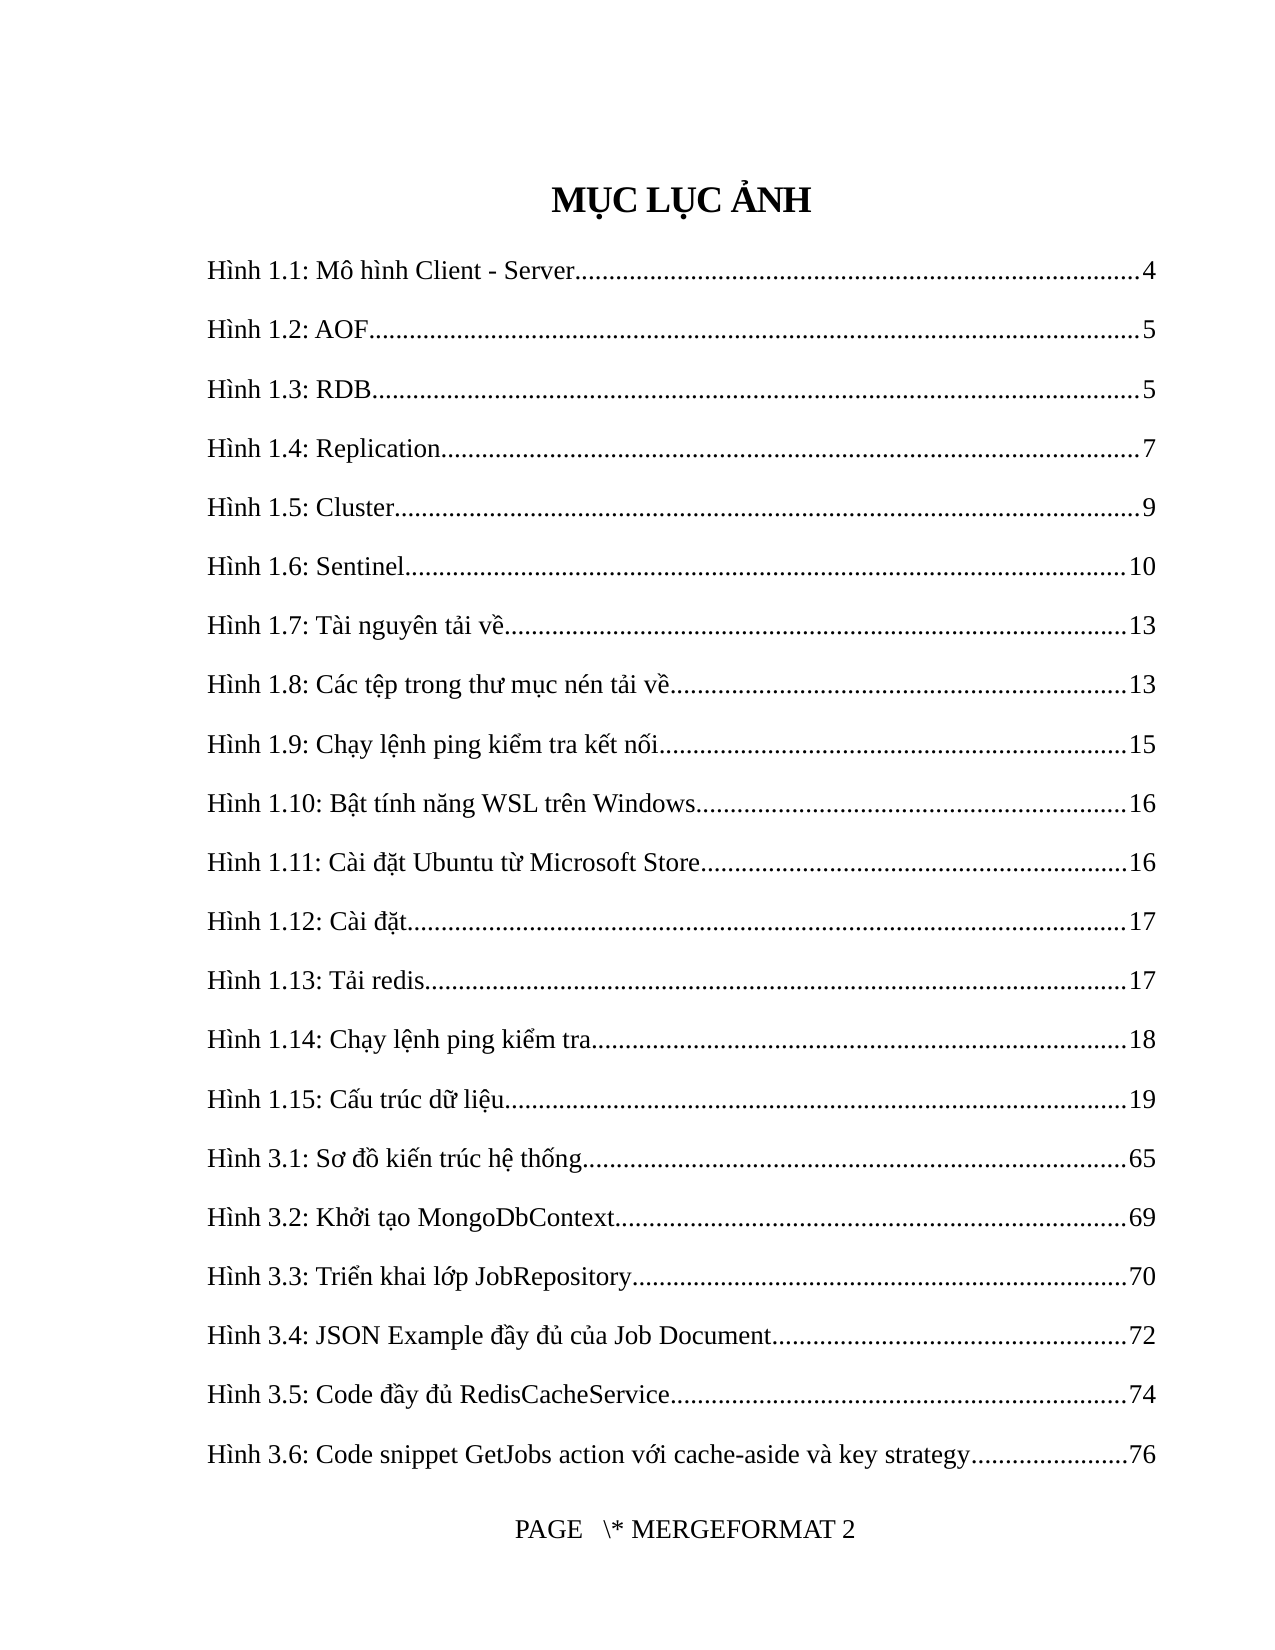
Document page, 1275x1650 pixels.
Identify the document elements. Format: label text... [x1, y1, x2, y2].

text Hình 1.12: Cài đặt 17 [207, 905, 1157, 936]
text Hình 3.2: Khởi tạo MongoDbContext 69 [207, 1201, 1157, 1232]
text Hình 1.3: RDB 5 [207, 373, 1157, 404]
text Hình 1.9: Chạy lệnh ping kiểm tra kết nối 15 [207, 728, 1157, 759]
text Hình 3.5: Code đầy đủ RedisCacheService 74 [207, 1378, 1157, 1410]
text Hình 1.4: Replication 7 [207, 432, 1157, 463]
text Hình 1.8: Các tệp trong thư mục nén tải về 13 [207, 668, 1157, 700]
text Hình 1.2: AOF 5 [207, 313, 1157, 345]
text Hình 1.13: Tải redis 17 [207, 964, 1157, 996]
text Hình 1.6: Sentinel 10 [207, 550, 1157, 581]
text Hình 1.11: Cài đặt Ubuntu từ Microsoft Store 16 [207, 846, 1157, 877]
text Hình 1.5: Cluster 9 [207, 491, 1157, 522]
text Hình 3.4: JSON Example đầy đủ của Job Document 72 [207, 1319, 1157, 1351]
text Hình 1.10: Bật tính năng WSL trên Windows 16 [207, 787, 1157, 818]
text Hình 3.6: Code snippet GetJobs action với cache-aside và key strategy 76 [207, 1438, 1157, 1469]
text Hình 1.14: Chạy lệnh ping kiểm tra 18 [207, 1023, 1157, 1055]
text Hình 3.1: Sơ đồ kiến trúc hệ thống 65 [207, 1142, 1157, 1173]
text Hình 1.1: Mô hình Client - Server 4 [207, 254, 1157, 286]
title MỤC LỤC ẢNH [207, 177, 1157, 220]
text Hình 1.15: Cấu trúc dữ liệu 19 [207, 1083, 1157, 1114]
text Hình 1.7: Tài nguyên tải về 13 [207, 609, 1157, 641]
text Hình 3.3: Triển khai lớp JobRepository 70 [207, 1260, 1157, 1291]
